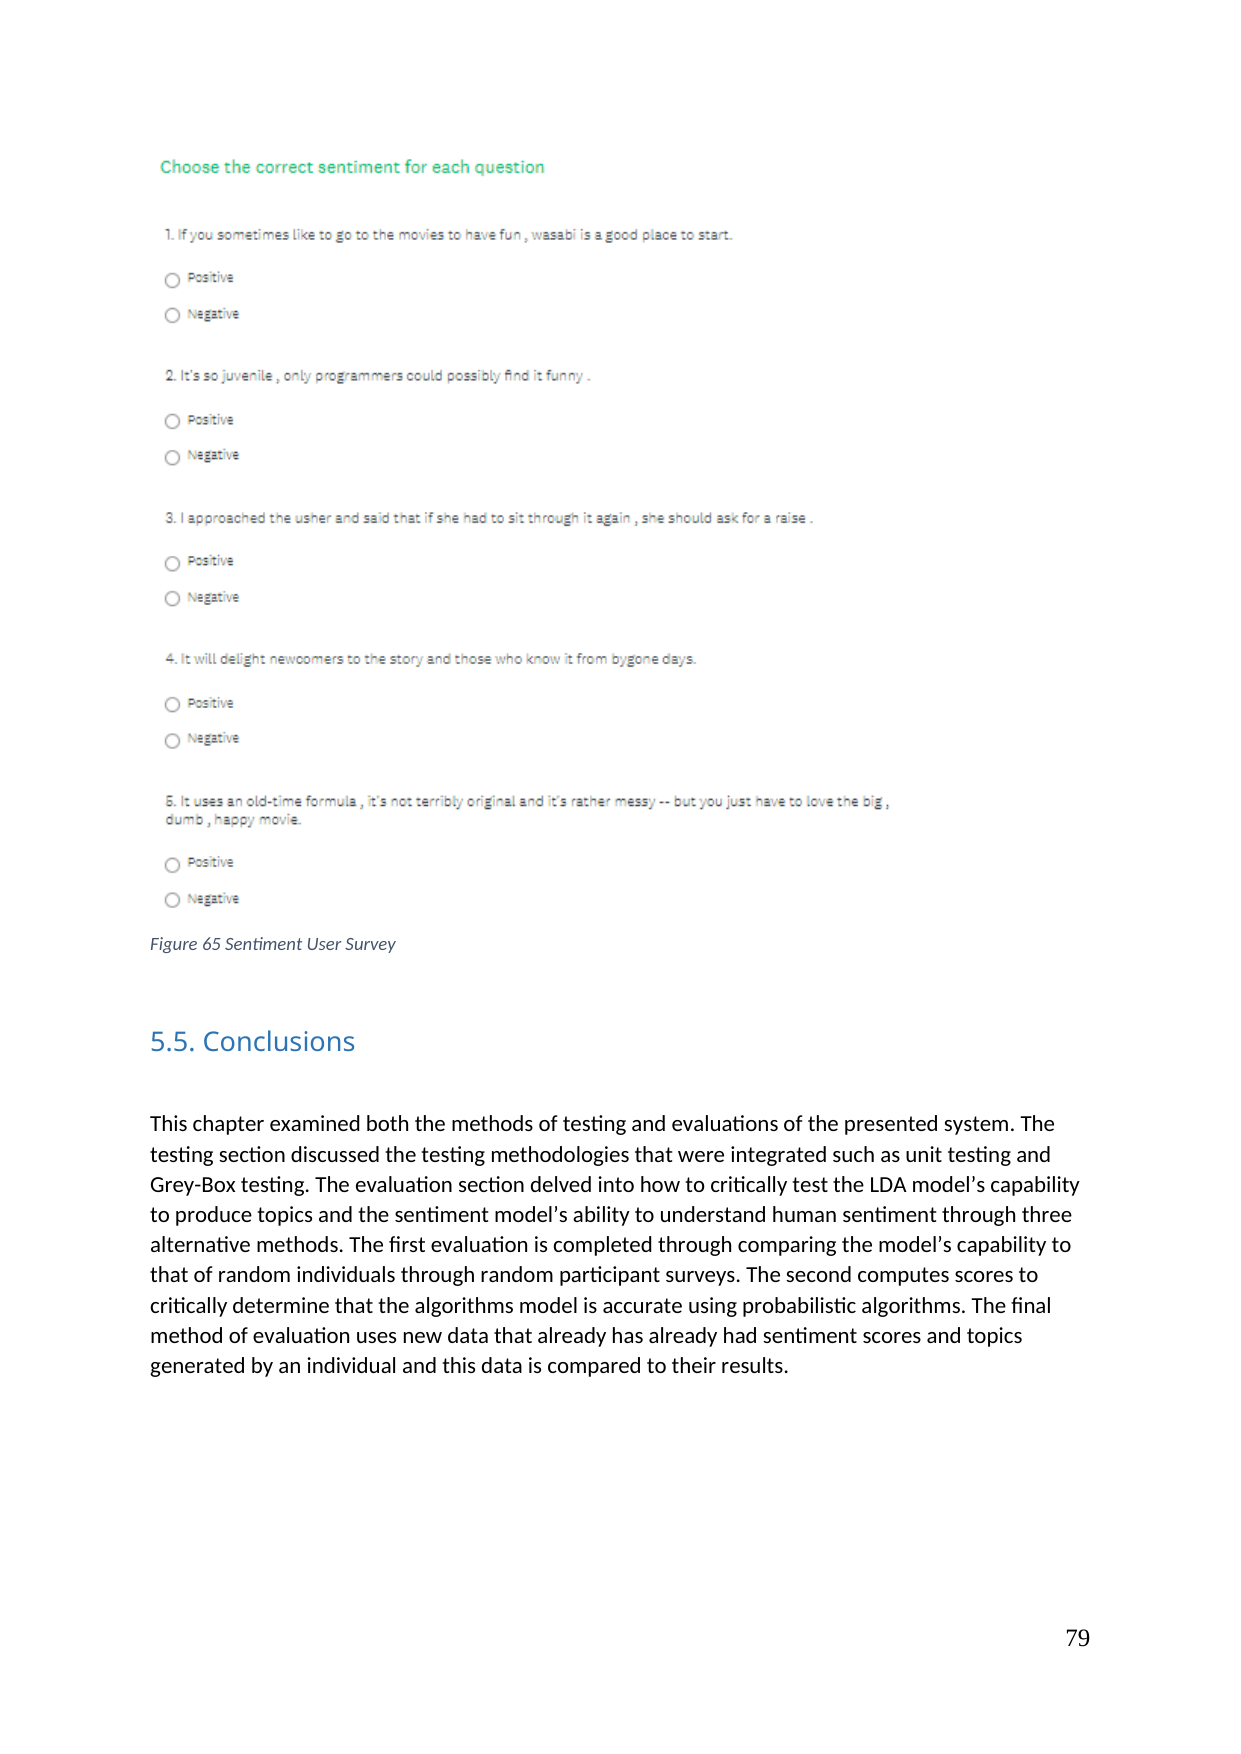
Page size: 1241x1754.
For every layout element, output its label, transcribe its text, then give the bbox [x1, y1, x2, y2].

text This chapter examined both the methods of testing and evaluations of the presented system. The testing section discussed the testing methodologies that were integrated such as unit testing and Grey-Box testing. The evaluation section delved into how to critically test the LDA model’s capability to produce topics and the sentiment model’s ability to understand human sentiment through three alternative methods. The first evaluation is completed through comparing the model’s capability to that of random individuals through random participant surveys. The second computes scores to critically determine that the algorithms model is accurate using probabilistic algorithms. The final method of evaluation uses new data that already has already had sentiment scores and topics generated by an individual and this data is compared to their results. [150, 1109, 1090, 1379]
text Figure 65 Sentiment User Survey [150, 932, 1090, 955]
subtitle 5.5. Conclusions [150, 1023, 1090, 1060]
picture [150, 150, 893, 914]
